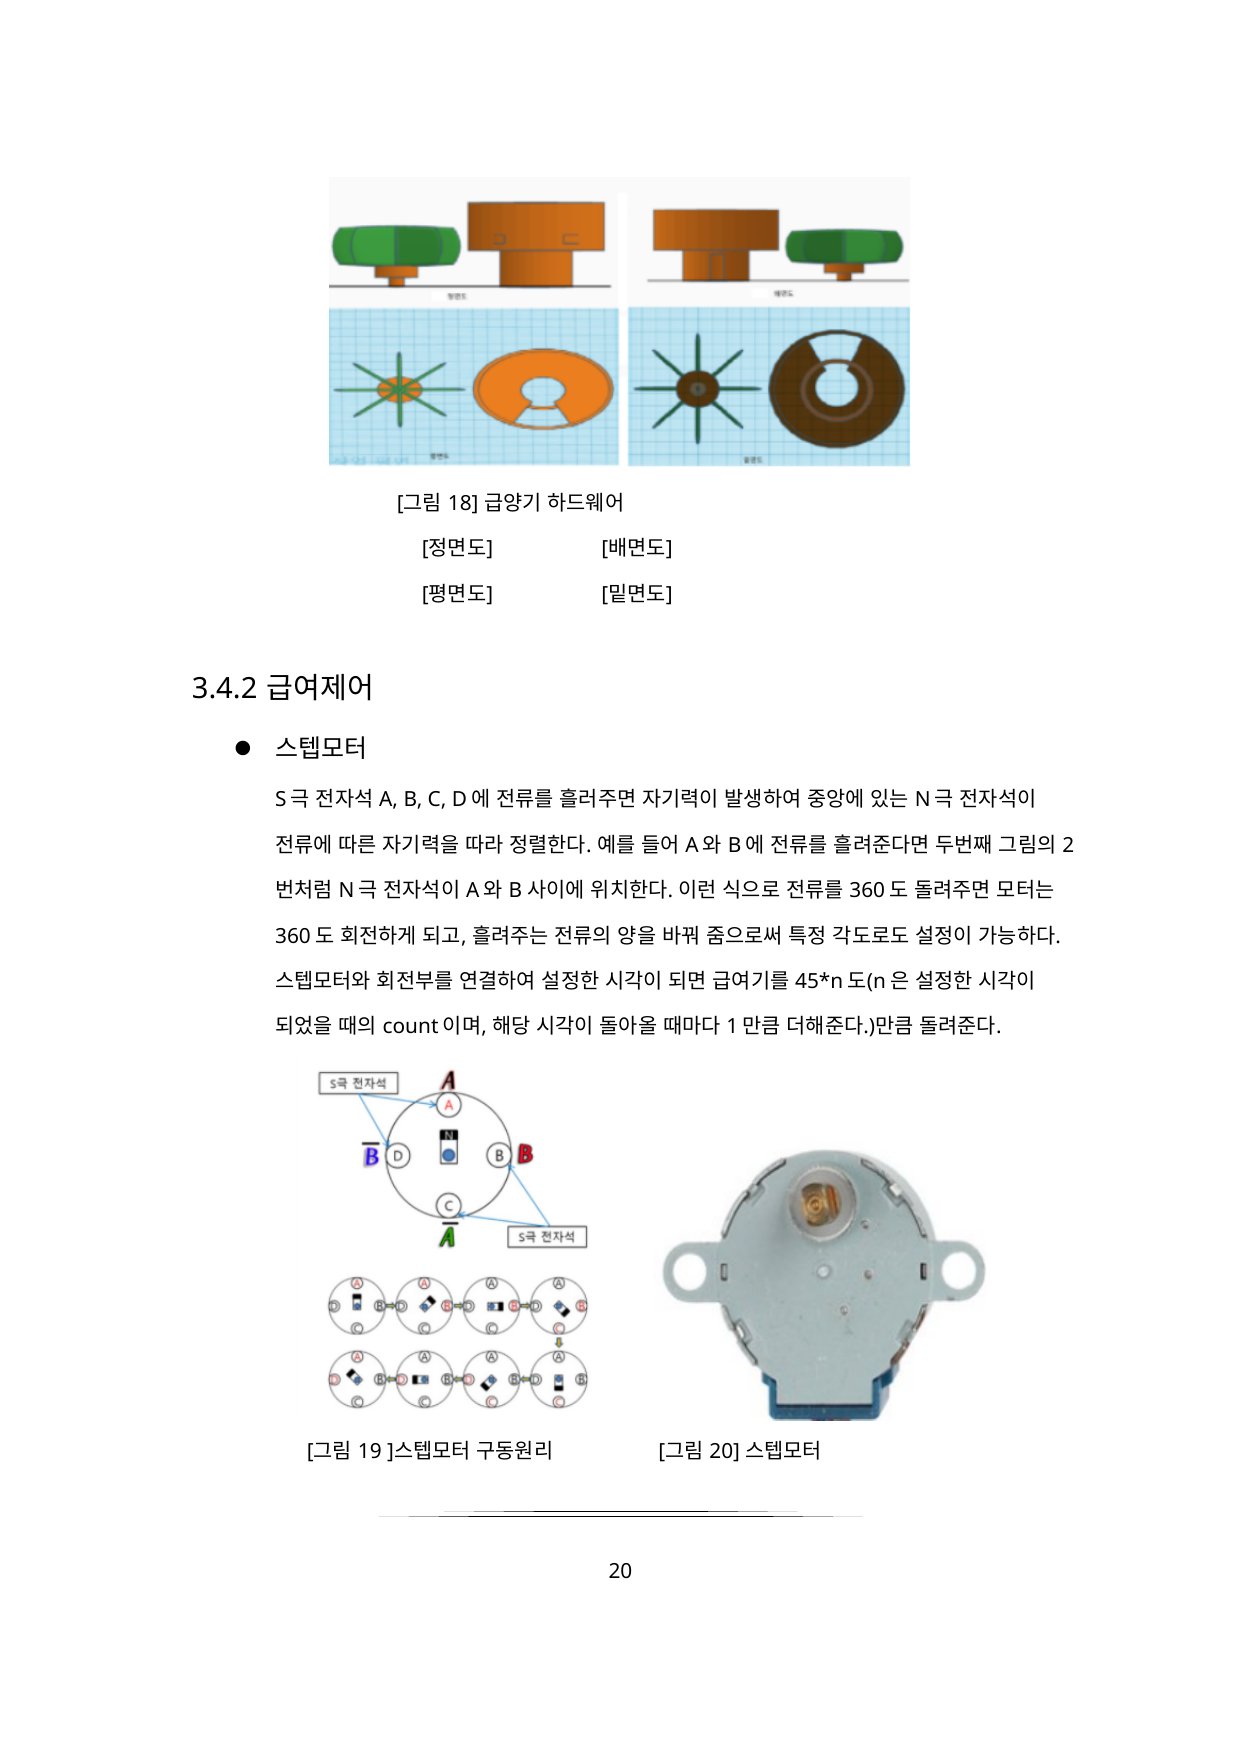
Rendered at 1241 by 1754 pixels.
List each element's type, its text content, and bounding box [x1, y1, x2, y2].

picture [295, 1055, 603, 1421]
list [정면도] [배면도] [267, 531, 1090, 562]
list [그림 19 ]스텝모터 구동원리 [그림 20] 스텝모터 [275, 1435, 1090, 1465]
list [평면도] [밑면도] [267, 577, 1090, 607]
list 급여제어 [192, 665, 1090, 707]
list [그림 18] 급양기 하드웨어 [267, 486, 1090, 516]
picture [329, 177, 911, 472]
list S극 전자석 A, B, C, D에 전류를 흘러주면 자기력이 발생하여 중앙에 있는 N극 전자석이 전류에 따른 자기력을 따라 정렬한다. 예를 들어 A와 B에 전류를 흘려준다면 두번째 그림의 2번처럼 N극 전자석이 A와 B 사이에 위치한다. 이런 식으로 전류를 360도 돌려주면 모터는 360도 회전하게 되고, 흘려주는 전류의 양을 바꿔 줌으로써 특정 각도로도 설정이 가능하다. 스텝모터와 회전부를 연결하여 설정한 시각이 되면 급여기를 45*n도(n은 설정한 시각이 되었을 때의 count이며, 해당 시각이 돌아올 때마다 1만큼 더해준다.)만큼 돌려준다. [275, 783, 1090, 1040]
picture [651, 1115, 999, 1421]
list 스텝모터 [233, 728, 1090, 764]
